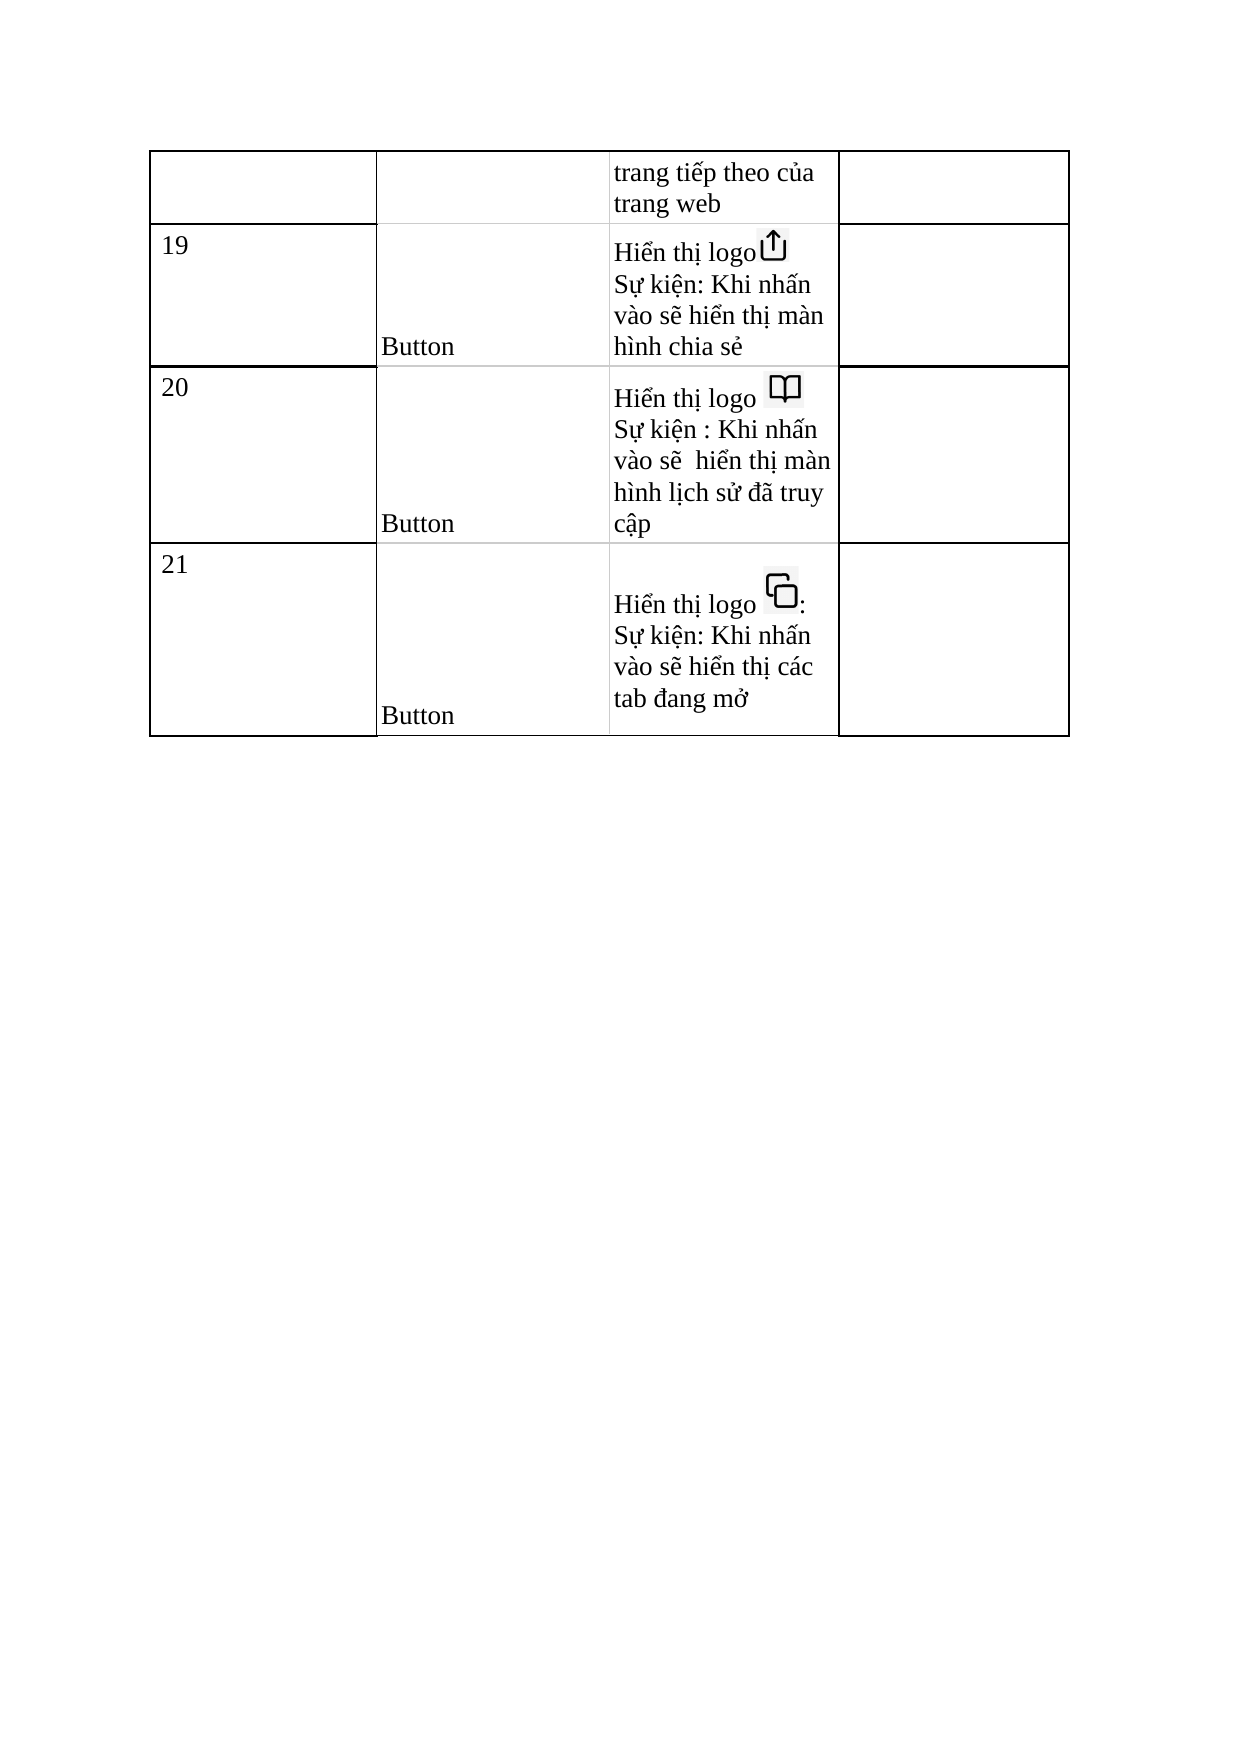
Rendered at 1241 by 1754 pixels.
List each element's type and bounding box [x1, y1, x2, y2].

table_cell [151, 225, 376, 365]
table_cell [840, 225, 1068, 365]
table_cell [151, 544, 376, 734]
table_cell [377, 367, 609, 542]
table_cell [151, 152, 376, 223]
picture [763, 566, 799, 614]
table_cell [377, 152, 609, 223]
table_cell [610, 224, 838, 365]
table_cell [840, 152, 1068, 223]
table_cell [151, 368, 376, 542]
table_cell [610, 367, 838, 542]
picture [756, 228, 790, 262]
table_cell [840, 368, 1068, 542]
picture [763, 371, 805, 408]
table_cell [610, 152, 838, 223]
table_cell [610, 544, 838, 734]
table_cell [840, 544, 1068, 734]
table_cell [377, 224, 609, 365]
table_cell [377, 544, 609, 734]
